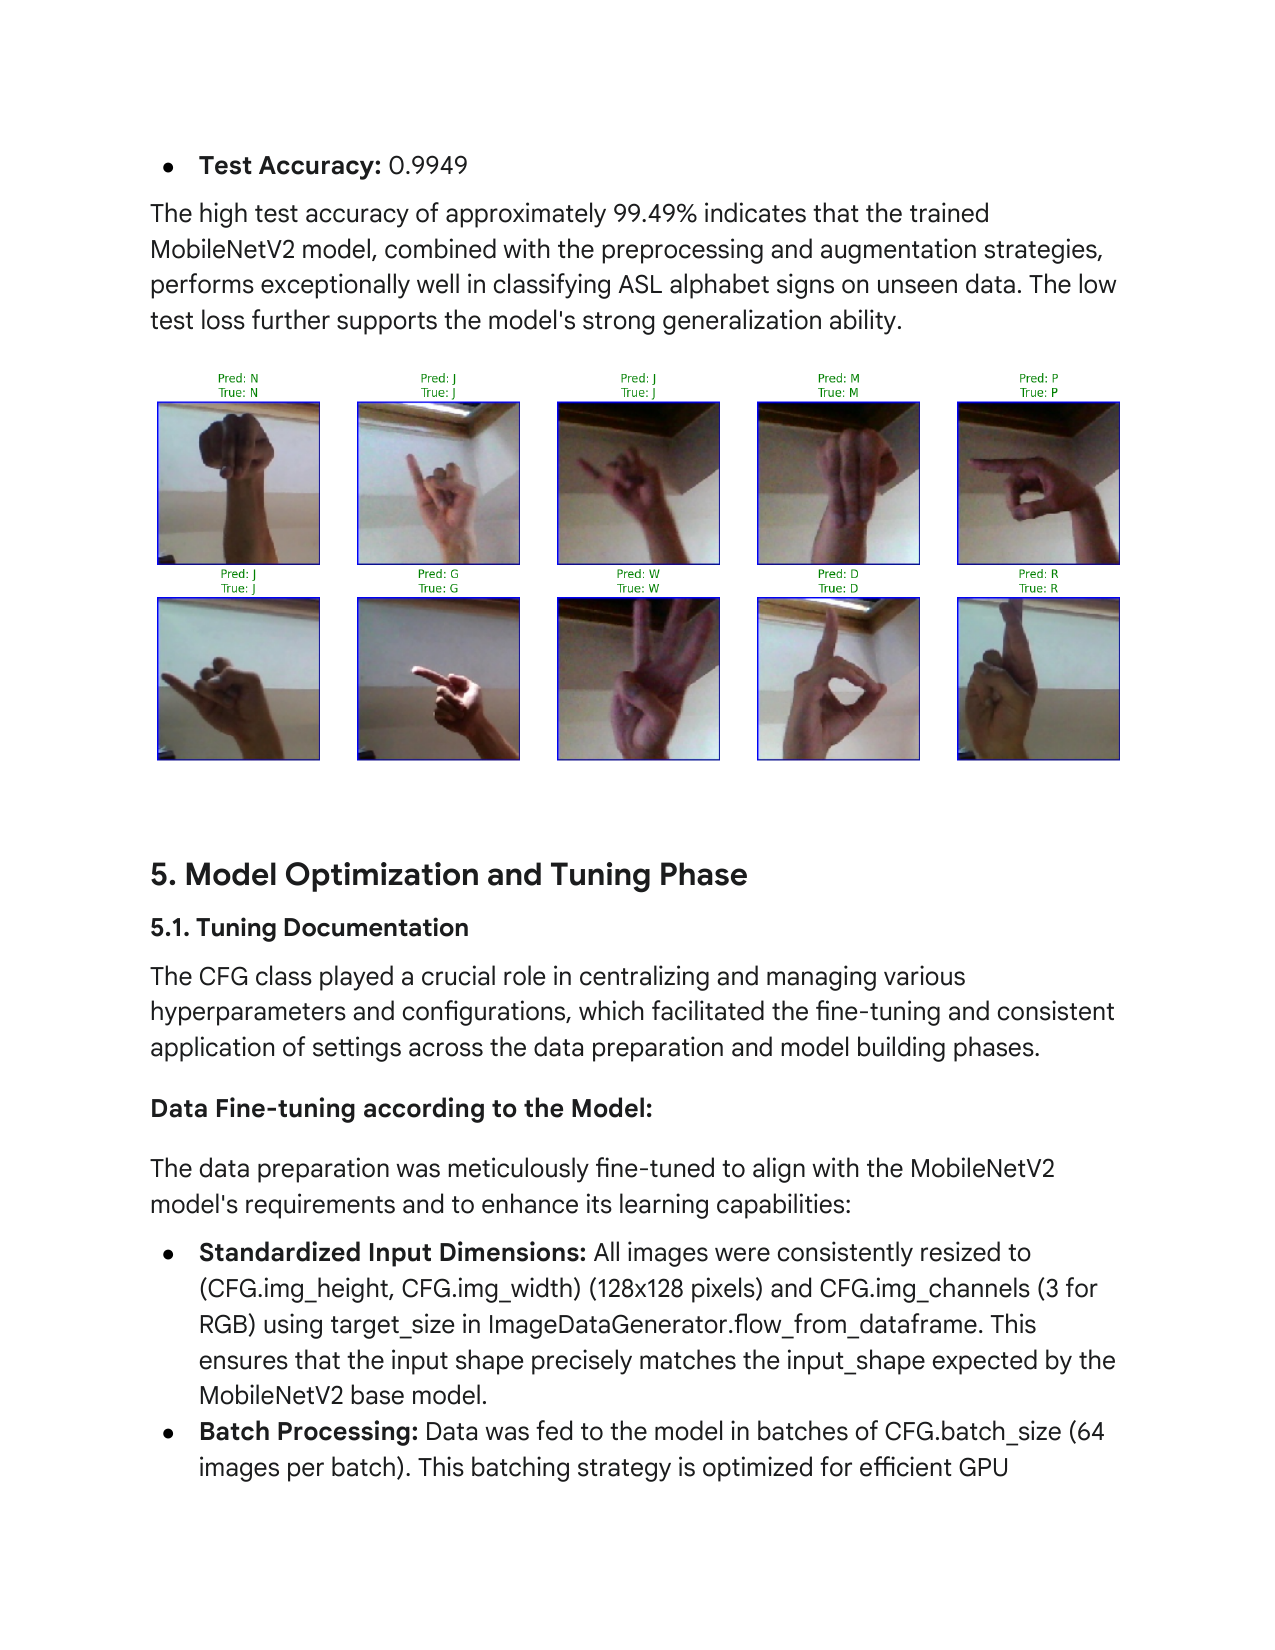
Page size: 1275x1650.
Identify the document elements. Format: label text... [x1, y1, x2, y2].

picture [150, 366, 1125, 767]
list Test Accuracy: 0.9949 [161, 150, 1125, 181]
list Standardized Input Dimensions: All images were consistently resized to (CFG.img_height, CFG.img_width) (128x128 pixels) and CFG.img_channels (3 for RGB) using target_size in ImageDataGenerator.flow_from_dataframe. This ensures that the input shape precisely matches the input_shape expected by the MobileNetV2 base model. [161, 1238, 1125, 1412]
text The data preparation was meticulously fine-tuned to align with the MobileNetV2 model's requirements and to enhance its learning capabilities: [150, 1154, 1125, 1221]
text The CFG class played a crucial role in centralizing and managing various hyperparameters and configurations, which facilitated the fine-tuning and consistent application of settings across the data preparation and model building phases. [150, 961, 1125, 1064]
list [161, 1416, 1125, 1483]
text Data Fine-tuning according to the Model: [150, 1093, 1125, 1124]
subtitle 5.1. Tuning Documentation [150, 913, 1125, 944]
subtitle 5. Model Optimization and Tuning Phase [150, 856, 1125, 895]
text The high test accuracy of approximately 99.49% indicates that the trained MobileNetV2 model, combined with the preprocessing and augmentation strategies, performs exceptionally well in classifying ASL alphabet signs on unseen data. The low test loss further supports the model's strong generalization ability. [150, 198, 1125, 337]
